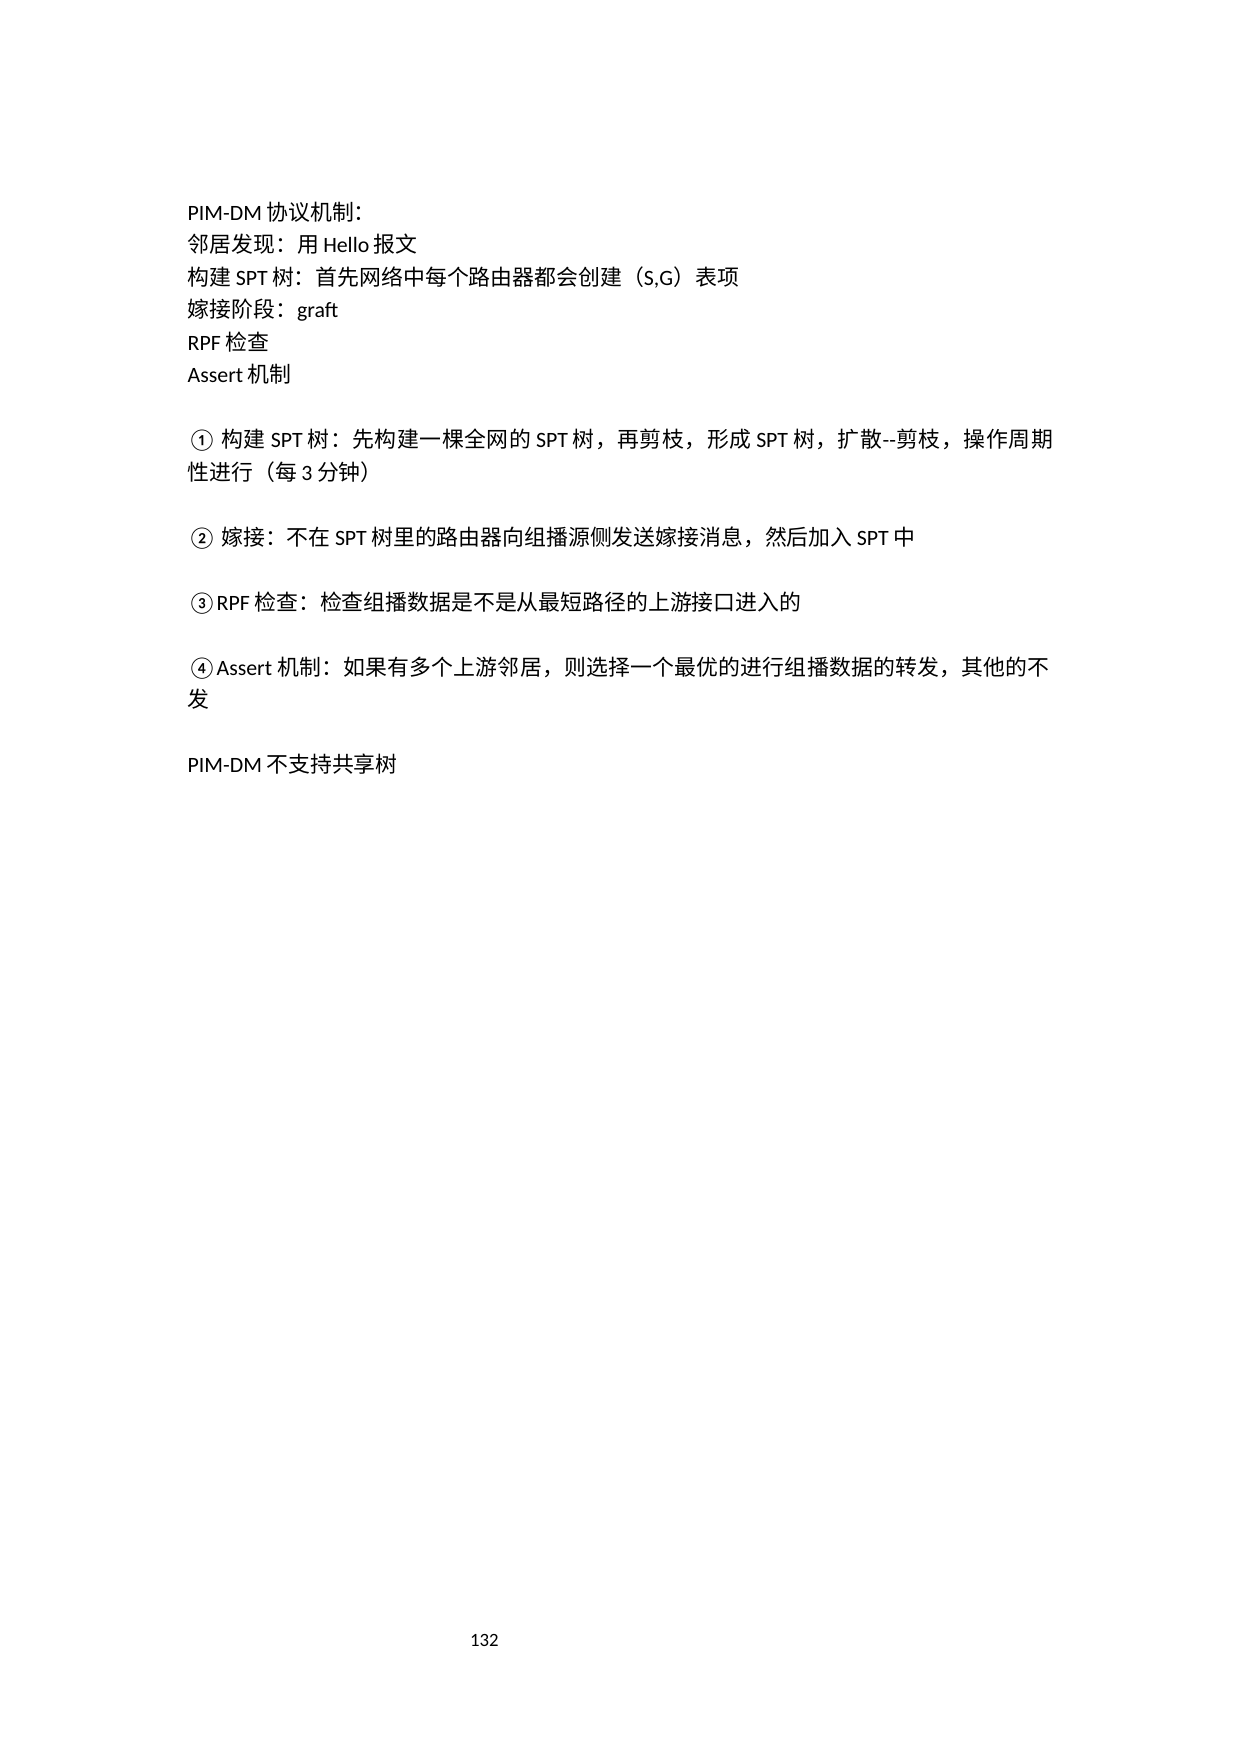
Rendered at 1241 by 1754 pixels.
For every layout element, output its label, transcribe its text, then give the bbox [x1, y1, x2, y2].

text PIM-DM不支持共享树 [187, 747, 1053, 779]
text ①构建SPT树：先构建一棵全网的SPT树，再剪枝，形成SPT树，扩散--剪枝，操作周期性进行（每3分钟） [187, 422, 1053, 487]
text ③RPF检查：检查组播数据是不是从最短路径的上游接口进入的 [187, 584, 1053, 617]
text 嫁接阶段：graft [187, 292, 1053, 324]
text RPF检查 [187, 324, 1053, 357]
text Assert机制 [187, 357, 1053, 389]
text 邻居发现：用Hello报文 [187, 227, 1053, 259]
text ②嫁接：不在SPT树里的路由器向组播源侧发送嫁接消息，然后加入SPT中 [187, 519, 1053, 552]
text PIM-DM协议机制： [187, 194, 1053, 227]
text 构建SPT树：首先网络中每个路由器都会创建（S,G）表项 [187, 259, 1053, 292]
text ④Assert机制：如果有多个上游邻居，则选择一个最优的进行组播数据的转发，其他的不发 [187, 649, 1053, 714]
